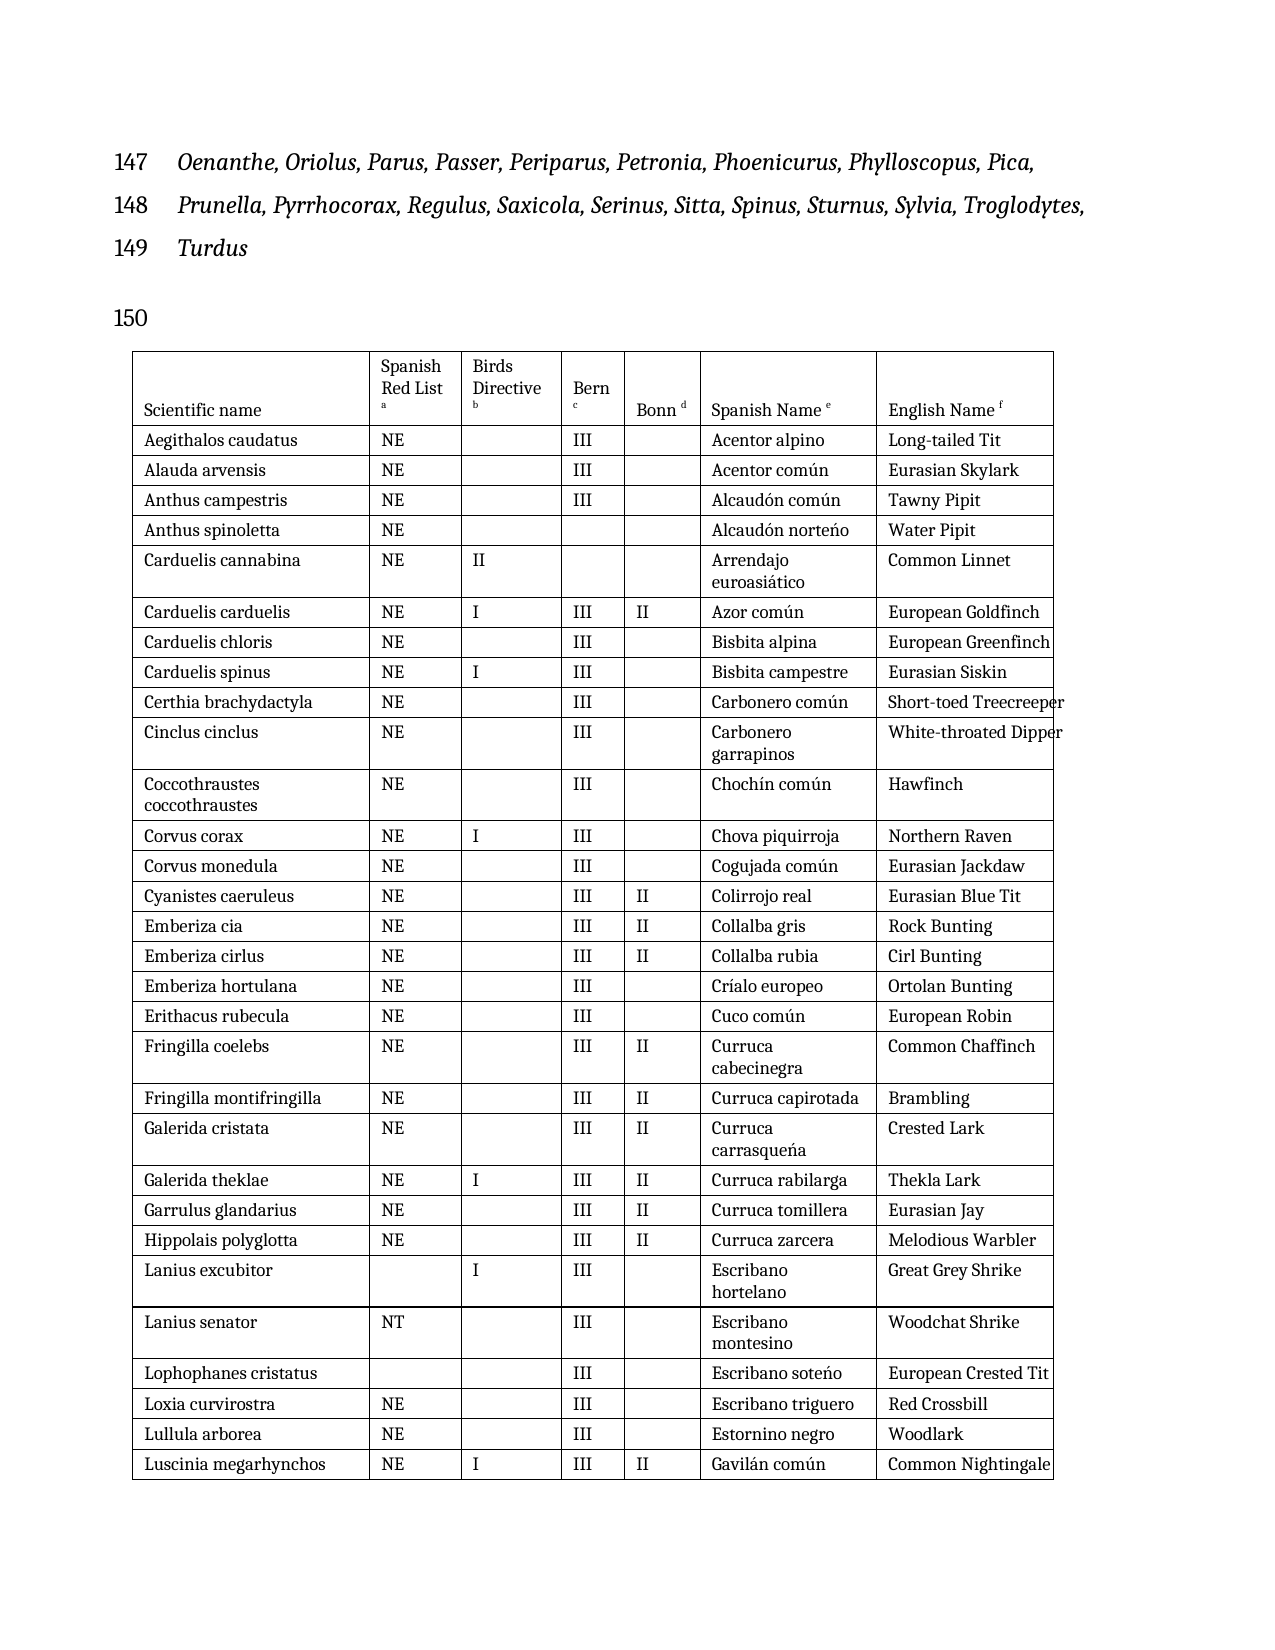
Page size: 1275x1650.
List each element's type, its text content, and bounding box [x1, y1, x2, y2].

table_cell Cinclus cinclus [133, 718, 369, 769]
table_cell NE [370, 851, 461, 881]
table_cell Ortolan Bunting [877, 972, 1053, 1001]
table_cell NE [370, 1389, 461, 1418]
table_cell [462, 1002, 561, 1031]
table_cell Collalba gris [701, 912, 876, 941]
table_cell Aegithalos caudatus [133, 426, 369, 454]
table_cell [625, 1359, 700, 1388]
table_cell Water Pipit [877, 516, 1053, 545]
table_cell [625, 628, 700, 657]
table_cell [625, 688, 700, 717]
table_cell [462, 912, 561, 941]
table_cell III [562, 770, 624, 820]
table_cell Escribano triguero [701, 1389, 876, 1418]
table_cell Erithacus rubecula [133, 1002, 369, 1031]
table_cell NE [370, 972, 461, 1001]
table_cell III [562, 882, 624, 911]
table_cell Chova piquirroja [701, 821, 876, 850]
table_cell I [462, 1450, 561, 1478]
table_cell Fringilla coelebs [133, 1032, 369, 1083]
table_header Spanish Name e [701, 352, 876, 424]
table_cell III [562, 851, 624, 881]
table_cell Long-tailed Tit [877, 426, 1053, 454]
table_cell NE [370, 1419, 461, 1448]
table_cell Escribano soteńo [701, 1359, 876, 1388]
table_cell White-throated Dipper [877, 718, 1053, 769]
table_cell Cuco común [701, 1002, 876, 1031]
table_cell Curruca rabilarga [701, 1166, 876, 1194]
table_cell III [562, 821, 624, 850]
table_cell [462, 882, 561, 911]
table_cell II [625, 942, 700, 971]
table_cell [462, 486, 561, 515]
table_cell [462, 1196, 561, 1225]
table_cell [462, 770, 561, 820]
table_cell Galerida theklae [133, 1166, 369, 1194]
table_cell III [562, 972, 624, 1001]
table_cell Cirl Bunting [877, 942, 1053, 971]
table_cell Carbonero garrapinos [701, 718, 876, 769]
table_cell III [562, 628, 624, 657]
table_cell Corvus corax [133, 821, 369, 850]
table_cell [625, 456, 700, 485]
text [177, 148, 1098, 263]
table_cell [462, 628, 561, 657]
table_cell NE [370, 516, 461, 545]
table_cell Collalba rubia [701, 942, 876, 971]
table_cell [562, 546, 624, 597]
table_cell Gavilán común [701, 1450, 876, 1478]
table_cell Galerida cristata [133, 1114, 369, 1164]
table_cell NE [370, 882, 461, 911]
table_cell Azor común [701, 598, 876, 627]
table_cell Rock Bunting [877, 912, 1053, 941]
table_cell European Goldfinch [877, 598, 1053, 627]
table_cell II [625, 1450, 700, 1478]
table_cell Crested Lark [877, 1114, 1053, 1164]
table_cell Luscinia megarhynchos [133, 1450, 369, 1478]
table_cell NE [370, 1450, 461, 1478]
table_cell [462, 942, 561, 971]
table_cell [462, 851, 561, 881]
table_cell Alauda arvensis [133, 456, 369, 485]
table_cell NE [370, 942, 461, 971]
table_cell Escribano montesino [701, 1308, 876, 1358]
table_cell II [625, 1166, 700, 1194]
table_cell [370, 1256, 461, 1306]
table_cell Curruca zarcera [701, 1226, 876, 1255]
table_cell Carduelis cannabina [133, 546, 369, 597]
table_cell Eurasian Jay [877, 1196, 1053, 1225]
table_cell [462, 1084, 561, 1113]
table_cell Short-toed Treecreeper [877, 688, 1053, 717]
table_cell Tawny Pipit [877, 486, 1053, 515]
table_cell I [462, 658, 561, 687]
table_cell Bisbita campestre [701, 658, 876, 687]
table_cell Certhia brachydactyla [133, 688, 369, 717]
table_cell Lanius excubitor [133, 1256, 369, 1306]
table_cell Woodlark [877, 1419, 1053, 1448]
table_header Scientific name [133, 352, 369, 424]
table_cell I [462, 598, 561, 627]
table_header English Name f [877, 352, 1053, 424]
table_cell NE [370, 1166, 461, 1194]
table_cell II [625, 1226, 700, 1255]
table_cell Corvus monedula [133, 851, 369, 881]
table_cell Fringilla montifringilla [133, 1084, 369, 1113]
table_cell NE [370, 658, 461, 687]
table_cell [462, 426, 561, 454]
table_cell [625, 516, 700, 545]
table_cell NT [370, 1308, 461, 1358]
table_cell III [562, 718, 624, 769]
table_cell Coccothraustes coccothraustes [133, 770, 369, 820]
table_cell III [562, 1196, 624, 1225]
table_cell III [562, 426, 624, 454]
table_cell NE [370, 546, 461, 597]
table_cell Arrendajo euroasiático [701, 546, 876, 597]
table_cell Common Chaffinch [877, 1032, 1053, 1083]
table_cell Estornino negro [701, 1419, 876, 1448]
table_cell Red Crossbill [877, 1389, 1053, 1418]
table_cell [625, 546, 700, 597]
table_cell Curruca capirotada [701, 1084, 876, 1113]
table_cell Northern Raven [877, 821, 1053, 850]
table_cell NE [370, 1114, 461, 1164]
table_cell Alcaudón norteńo [701, 516, 876, 545]
table_cell II [625, 1032, 700, 1083]
table_cell III [562, 1166, 624, 1194]
table_cell III [562, 1002, 624, 1031]
table_cell II [625, 1114, 700, 1164]
table_cell Emberiza cia [133, 912, 369, 941]
table_cell [462, 1114, 561, 1164]
table_cell [625, 1389, 700, 1418]
table_cell European Greenfinch [877, 628, 1053, 657]
table_cell III [562, 1450, 624, 1478]
table_cell [625, 658, 700, 687]
table_cell Cyanistes caeruleus [133, 882, 369, 911]
table_cell Garrulus glandarius [133, 1196, 369, 1225]
table_cell III [562, 1359, 624, 1388]
table_cell II [625, 882, 700, 911]
table_cell Hippolais polyglotta [133, 1226, 369, 1255]
table_cell I [462, 1256, 561, 1306]
table_cell Lanius senator [133, 1308, 369, 1358]
table_cell Bisbita alpina [701, 628, 876, 657]
table_cell III [562, 456, 624, 485]
table_header Birds Directive b [462, 352, 561, 424]
table_cell Curruca carrasqueńa [701, 1114, 876, 1164]
table_cell II [462, 546, 561, 597]
table_cell Melodious Warbler [877, 1226, 1053, 1255]
table_cell I [462, 1166, 561, 1194]
table_cell Brambling [877, 1084, 1053, 1113]
table_cell Common Nightingale [877, 1450, 1053, 1478]
table_cell Chochín común [701, 770, 876, 820]
table_cell Eurasian Jackdaw [877, 851, 1053, 881]
table_cell Emberiza hortulana [133, 972, 369, 1001]
table_cell Alcaudón común [701, 486, 876, 515]
table_cell III [562, 658, 624, 687]
table_cell III [562, 688, 624, 717]
table_cell Carduelis spinus [133, 658, 369, 687]
table_cell [462, 1389, 561, 1418]
table_cell III [562, 486, 624, 515]
table_cell II [625, 1084, 700, 1113]
table_cell Anthus campestris [133, 486, 369, 515]
table_cell Curruca tomillera [701, 1196, 876, 1225]
table_cell Common Linnet [877, 546, 1053, 597]
table_cell NE [370, 1002, 461, 1031]
table_cell [625, 851, 700, 881]
table_cell [562, 516, 624, 545]
table_cell Loxia curvirostra [133, 1389, 369, 1418]
table_cell [462, 688, 561, 717]
table_cell NE [370, 628, 461, 657]
table_cell III [562, 942, 624, 971]
table_cell [625, 821, 700, 850]
table_cell European Robin [877, 1002, 1053, 1031]
table_cell NE [370, 598, 461, 627]
table_cell [462, 456, 561, 485]
table_cell NE [370, 426, 461, 454]
table_cell NE [370, 718, 461, 769]
table_cell [462, 1359, 561, 1388]
table_cell European Crested Tit [877, 1359, 1053, 1388]
table_cell [462, 1226, 561, 1255]
table_cell II [625, 912, 700, 941]
table_cell III [562, 1256, 624, 1306]
table_cell NE [370, 1196, 461, 1225]
table_cell [625, 426, 700, 454]
table_cell [462, 718, 561, 769]
table_cell Carduelis chloris [133, 628, 369, 657]
table_cell [625, 1308, 700, 1358]
table_header Spanish Red List a [370, 352, 461, 424]
table_cell III [562, 1084, 624, 1113]
table_cell III [562, 1114, 624, 1164]
table_cell Colirrojo real [701, 882, 876, 911]
table_cell [462, 1419, 561, 1448]
table_cell NE [370, 1226, 461, 1255]
table_cell Hawfinch [877, 770, 1053, 820]
table_cell Críalo europeo [701, 972, 876, 1001]
table_cell Thekla Lark [877, 1166, 1053, 1194]
table_cell [462, 972, 561, 1001]
table_cell Carbonero común [701, 688, 876, 717]
table_cell Curruca cabecinegra [701, 1032, 876, 1083]
table_cell Woodchat Shrike [877, 1308, 1053, 1358]
table_cell Lophophanes cristatus [133, 1359, 369, 1388]
table_cell III [562, 1389, 624, 1418]
table_cell NE [370, 456, 461, 485]
table_cell III [562, 1308, 624, 1358]
table_cell II [625, 1196, 700, 1225]
table_cell Escribano hortelano [701, 1256, 876, 1306]
table_cell Carduelis carduelis [133, 598, 369, 627]
table_cell Eurasian Siskin [877, 658, 1053, 687]
table_cell NE [370, 1084, 461, 1113]
table_cell NE [370, 821, 461, 850]
table_cell Lullula arborea [133, 1419, 369, 1448]
table_cell Anthus spinoletta [133, 516, 369, 545]
table_cell I [462, 821, 561, 850]
table_cell [625, 770, 700, 820]
table_cell [462, 1308, 561, 1358]
table_cell [625, 1419, 700, 1448]
table_cell Great Grey Shrike [877, 1256, 1053, 1306]
table_cell [625, 1256, 700, 1306]
table_cell NE [370, 688, 461, 717]
table_cell [462, 1032, 561, 1083]
table_cell III [562, 598, 624, 627]
table_cell Emberiza cirlus [133, 942, 369, 971]
table_cell [625, 972, 700, 1001]
table_cell Eurasian Skylark [877, 456, 1053, 485]
table_cell Eurasian Blue Tit [877, 882, 1053, 911]
table_cell [625, 486, 700, 515]
table_header Bonn d [625, 352, 700, 424]
table_cell III [562, 1226, 624, 1255]
table_cell Cogujada común [701, 851, 876, 881]
table_cell Acentor alpino [701, 426, 876, 454]
table_cell Acentor común [701, 456, 876, 485]
table_cell [370, 1359, 461, 1388]
table_cell III [562, 1419, 624, 1448]
table_header Bern c [562, 352, 624, 424]
table_cell NE [370, 1032, 461, 1083]
table_cell III [562, 1032, 624, 1083]
table_cell III [562, 912, 624, 941]
table_cell [625, 718, 700, 769]
table_cell NE [370, 912, 461, 941]
table_cell II [625, 598, 700, 627]
table_cell NE [370, 486, 461, 515]
table_cell NE [370, 770, 461, 820]
table_cell [625, 1002, 700, 1031]
table_cell [462, 516, 561, 545]
